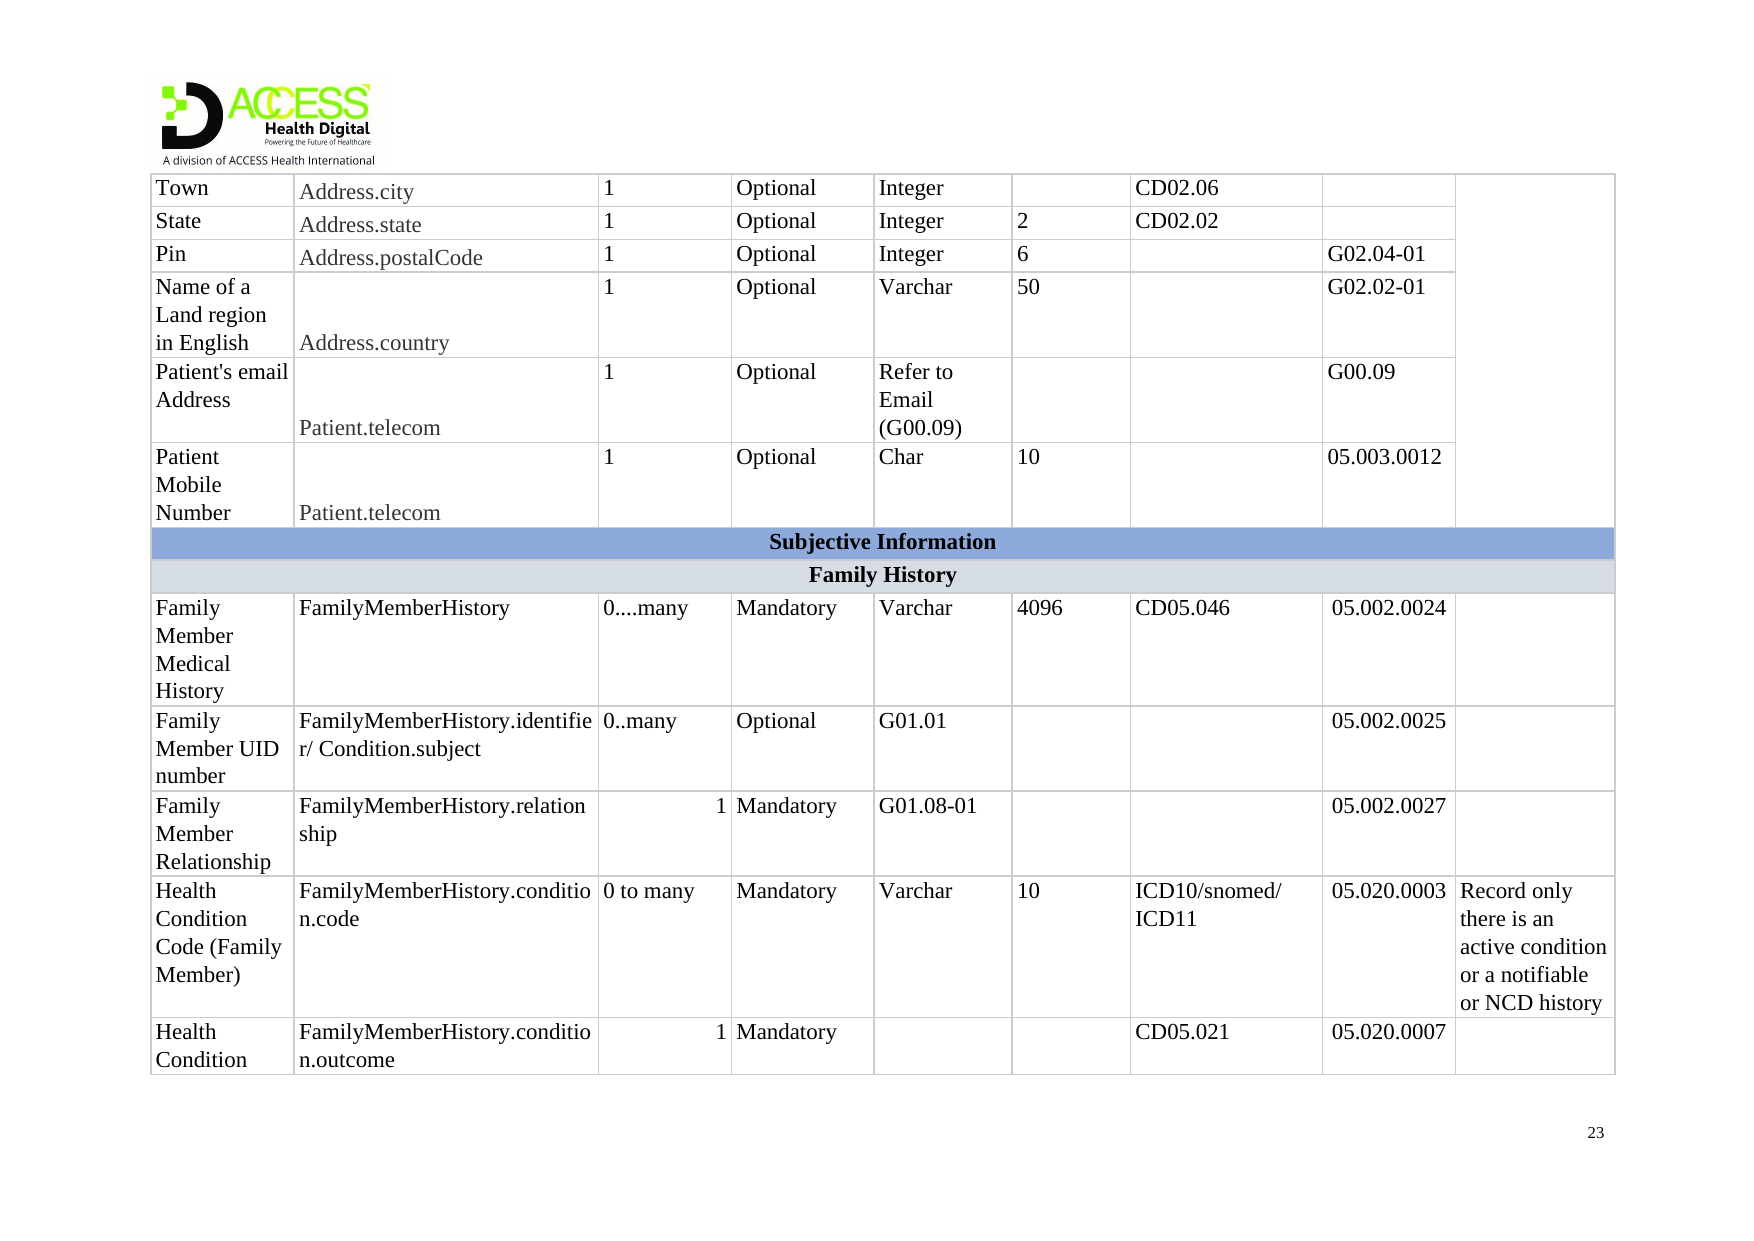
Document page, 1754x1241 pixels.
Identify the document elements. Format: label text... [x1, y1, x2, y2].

table_cell 50 [1013, 273, 1130, 356]
table_cell Patient Mobile Number [152, 443, 293, 527]
table_cell 05.002.0027 [1323, 792, 1455, 875]
table_cell G01.08-01 [875, 792, 1011, 875]
table_cell Optional [732, 175, 873, 206]
table_cell Optional [732, 707, 873, 790]
table_cell CD02.02 [1131, 207, 1322, 238]
table_cell Town [152, 175, 293, 206]
table_cell [1456, 1018, 1614, 1073]
table_cell 05.020.0007 [1323, 1018, 1455, 1073]
table_cell 10 [1013, 877, 1130, 1016]
table_cell [1131, 707, 1322, 790]
table_cell Family Member Relationship [152, 792, 293, 875]
table_cell Integer [875, 175, 1011, 206]
table_cell Optional [732, 358, 873, 441]
table_cell [1131, 240, 1322, 271]
table_cell 4096 [1013, 594, 1130, 705]
table_cell 05.002.0025 [1323, 707, 1455, 790]
table_cell CD05.046 [1131, 594, 1322, 705]
table_cell Health Condition status [152, 1018, 293, 1073]
table_cell Optional [732, 240, 873, 271]
table_cell [875, 1018, 1011, 1073]
table_cell 05.002.0024 [1323, 594, 1455, 705]
table_cell Integer [875, 240, 1011, 271]
table_cell Pin [152, 240, 293, 271]
table_cell Mandatory [732, 877, 873, 1016]
table_cell ICD10/snomed/ICD11 [1131, 877, 1322, 1016]
table_cell 05.020.0003 [1323, 877, 1455, 1016]
table_cell 1 [599, 792, 731, 875]
table_cell [1456, 707, 1614, 790]
table_cell Family Member UID number [152, 707, 293, 790]
table_cell G00.09 [1323, 358, 1455, 441]
table_cell 1 [599, 175, 731, 206]
table_cell Patient.telecom [295, 443, 598, 527]
table_cell [1131, 358, 1322, 441]
table_cell [1456, 594, 1614, 705]
table_cell [1323, 207, 1455, 238]
table_cell [1013, 1018, 1130, 1073]
table_cell [1131, 273, 1322, 356]
table_cell Optional [732, 443, 873, 527]
table_cell FamilyMemberHistory.identifier/ Condition.subject [295, 707, 598, 790]
table_cell Varchar [875, 273, 1011, 356]
table_cell [1013, 792, 1130, 875]
table_cell CD02.06 [1131, 175, 1322, 206]
table_cell Mandatory [732, 594, 873, 705]
table_cell Patient.telecom [295, 358, 598, 441]
table_cell Address.city [295, 175, 598, 206]
table_cell 1 [599, 240, 731, 271]
table_cell Mandatory [732, 792, 873, 875]
table_cell [1013, 358, 1130, 441]
table_cell [1013, 707, 1130, 790]
table_cell Family History [152, 561, 1614, 592]
table_cell [1131, 443, 1322, 527]
table_cell 0 to many [599, 877, 731, 1016]
table_cell Address.state [295, 207, 598, 238]
table_cell 05.003.0012 [1323, 443, 1455, 527]
table_cell Address.postalCode [295, 240, 598, 271]
table_cell [1131, 792, 1322, 875]
table_cell 2 [1013, 207, 1130, 238]
table_cell G01.01 [875, 707, 1011, 790]
table_cell Mandatory [732, 1018, 873, 1073]
table_cell G02.02-01 [1323, 273, 1455, 356]
table_cell Health Condition Code (Family Member) [152, 877, 293, 1016]
table_cell FamilyMemberHistory [295, 594, 598, 705]
table_cell 1 [599, 358, 731, 441]
table_cell 1 [599, 273, 731, 356]
table_cell 10 [1013, 443, 1130, 527]
table_cell Address.country [295, 273, 598, 356]
table_cell Optional [732, 273, 873, 356]
table_cell [1013, 175, 1130, 206]
table_cell FamilyMemberHistory.relationship [295, 792, 598, 875]
table_cell Char [875, 443, 1011, 527]
table_cell Subjective Information [152, 528, 1614, 559]
picture [150, 73, 386, 173]
table_cell 1 [599, 443, 731, 527]
table_cell 6 [1013, 240, 1130, 271]
table_cell Integer [875, 207, 1011, 238]
table_cell 1 [599, 1018, 731, 1073]
table_cell CD05.021 [1131, 1018, 1322, 1073]
table_cell State [152, 207, 293, 238]
table_cell 0....many [599, 594, 731, 705]
table_cell Patient's email Address [152, 358, 293, 441]
table_cell Name of a Land region in English [152, 273, 293, 356]
table_cell 0..many [599, 707, 731, 790]
table_cell 1 [599, 207, 731, 238]
table_cell Family Member Medical History [152, 594, 293, 705]
table_cell FamilyMemberHistory.condition.outcome [295, 1018, 598, 1073]
table_cell Record only there is an active condition or a notifiable or NCD history [1456, 877, 1614, 1016]
table_cell [1323, 175, 1455, 206]
table_cell Varchar [875, 877, 1011, 1016]
table_cell FamilyMemberHistory.condition.code [295, 877, 598, 1016]
table_cell Refer to Email (G00.09) [875, 358, 1011, 441]
table_cell Optional [732, 207, 873, 238]
table_cell G02.04-01 [1323, 240, 1455, 271]
table_cell [1456, 792, 1614, 875]
table_cell Varchar [875, 594, 1011, 705]
